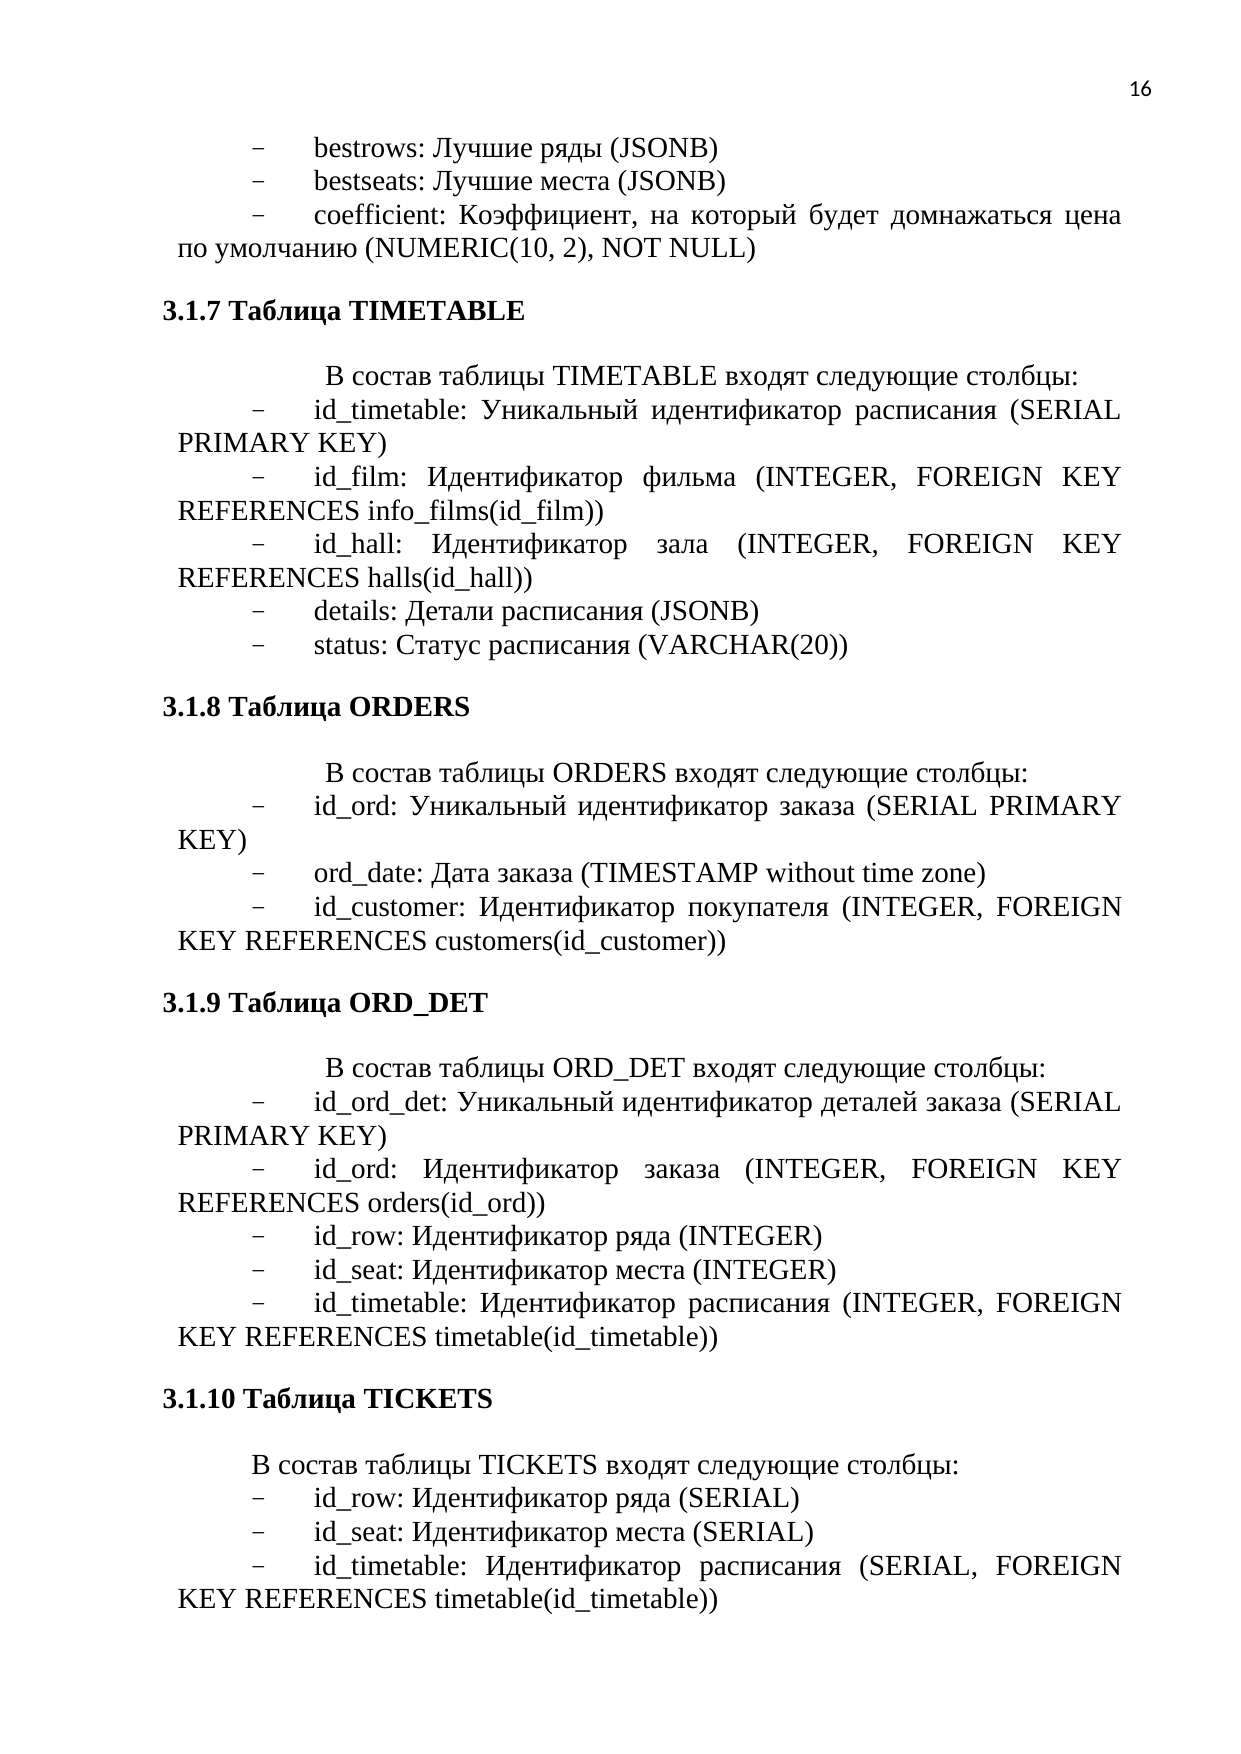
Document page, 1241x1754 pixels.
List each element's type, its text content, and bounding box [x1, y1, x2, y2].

list id_timetable: Уникальный идентификатор расписания (SERIAL PRIMARY KEY) [177, 392, 1122, 459]
text 3.1.9 Таблица ORD_DET [89, 985, 1152, 1019]
text 3.1.10 Таблица TICKETS [89, 1382, 1152, 1415]
text В состав таблицы ORDERS входят следующие столбцы: [251, 755, 1122, 788]
list id_row: Идентификатор ряда (INTEGER) [177, 1218, 1122, 1252]
list id_ord: Идентификатор заказа (INTEGER, FOREIGN KEY REFERENCES orders(id_ord)) [177, 1151, 1122, 1218]
list bestseats: Лучшие места (JSONB) [177, 163, 1122, 197]
list id_seat: Идентификатор места (SERIAL) [177, 1514, 1122, 1548]
list id_timetable: Идентификатор расписания (SERIAL, FOREIGN KEY REFERENCES timetable(id_timetable)) [177, 1548, 1122, 1615]
list id_seat: Идентификатор места (INTEGER) [177, 1252, 1122, 1285]
text 3.1.8 Таблица ORDERS [89, 689, 1152, 723]
list id_ord_det: Уникальный идентификатор деталей заказа (SERIAL PRIMARY KEY) [177, 1084, 1122, 1151]
list bestrows: Лучшие ряды (JSONB) [177, 130, 1122, 163]
text В состав таблицы TIMETABLE входят следующие столбцы: [251, 358, 1122, 392]
text В состав таблицы TICKETS входят следующие столбцы: [251, 1447, 1122, 1481]
list id_timetable: Идентификатор расписания (INTEGER, FOREIGN KEY REFERENCES timetable(id_timetable)) [177, 1285, 1122, 1352]
list id_row: Идентификатор ряда (SERIAL) [177, 1481, 1122, 1514]
list details: Детали расписания (JSONB) [177, 593, 1122, 627]
list status: Статус расписания (VARCHAR(20)) [177, 627, 1122, 660]
list id_film: Идентификатор фильма (INTEGER, FOREIGN KEY REFERENCES info_films(id_film)) [177, 459, 1122, 526]
list ord_date: Дата заказа (TIMESTAMP without time zone) [177, 856, 1122, 889]
list id_hall: Идентификатор зала (INTEGER, FOREIGN KEY REFERENCES halls(id_hall)) [177, 526, 1122, 593]
text В состав таблицы ORD_DET входят следующие столбцы: [251, 1051, 1122, 1084]
list id_customer: Идентификатор покупателя (INTEGER, FOREIGN KEY REFERENCES customers(id_customer)) [177, 889, 1122, 956]
list coefficient: Коэффициент, на который будет домнажаться цена по умолчанию (NUMERIC(10, 2), NOT NULL) [177, 197, 1122, 264]
text 3.1.7 Таблица TIMETABLE [89, 293, 1152, 327]
list id_ord: Уникальный идентификатор заказа (SERIAL PRIMARY KEY) [177, 788, 1122, 856]
